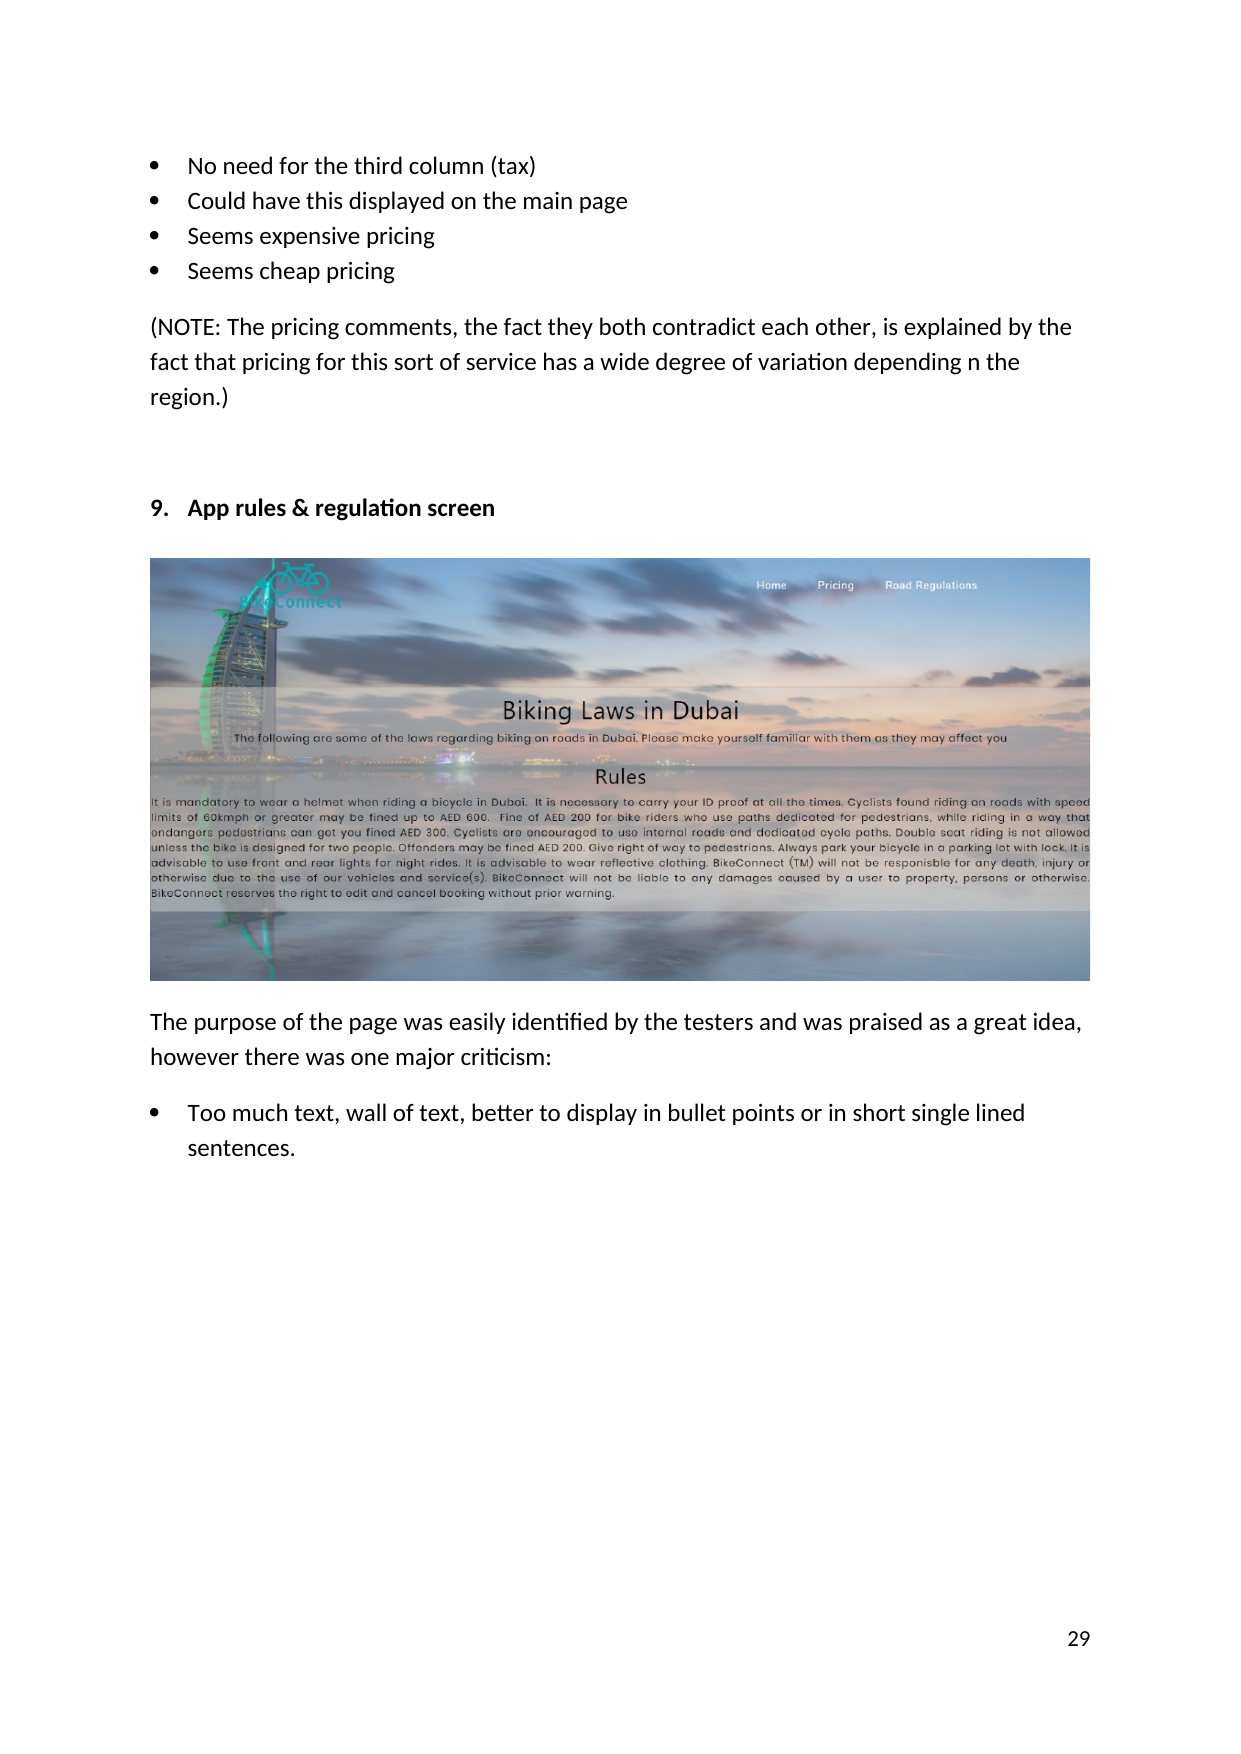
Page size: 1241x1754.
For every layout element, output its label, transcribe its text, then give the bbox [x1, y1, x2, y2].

list Too much text, wall of text, better to display in bullet points or in short single lined sentences. [150, 1097, 1090, 1162]
picture [150, 558, 1091, 981]
list No need for the third column (tax) [150, 150, 1090, 181]
text The purpose of the page was easily identified by the testers and was praised as a great idea, however there was one major criticism: [150, 1006, 1090, 1071]
list App rules & regulation screen [150, 492, 1090, 523]
list Seems cheap pricing [150, 255, 1090, 286]
list Could have this displayed on the main page [150, 185, 1090, 216]
list Seems expensive pricing [150, 220, 1090, 251]
text (NOTE: The pricing comments, the fact they both contradict each other, is explained by the fact that pricing for this sort of service has a wide degree of variation depending n the region.) [150, 311, 1090, 411]
